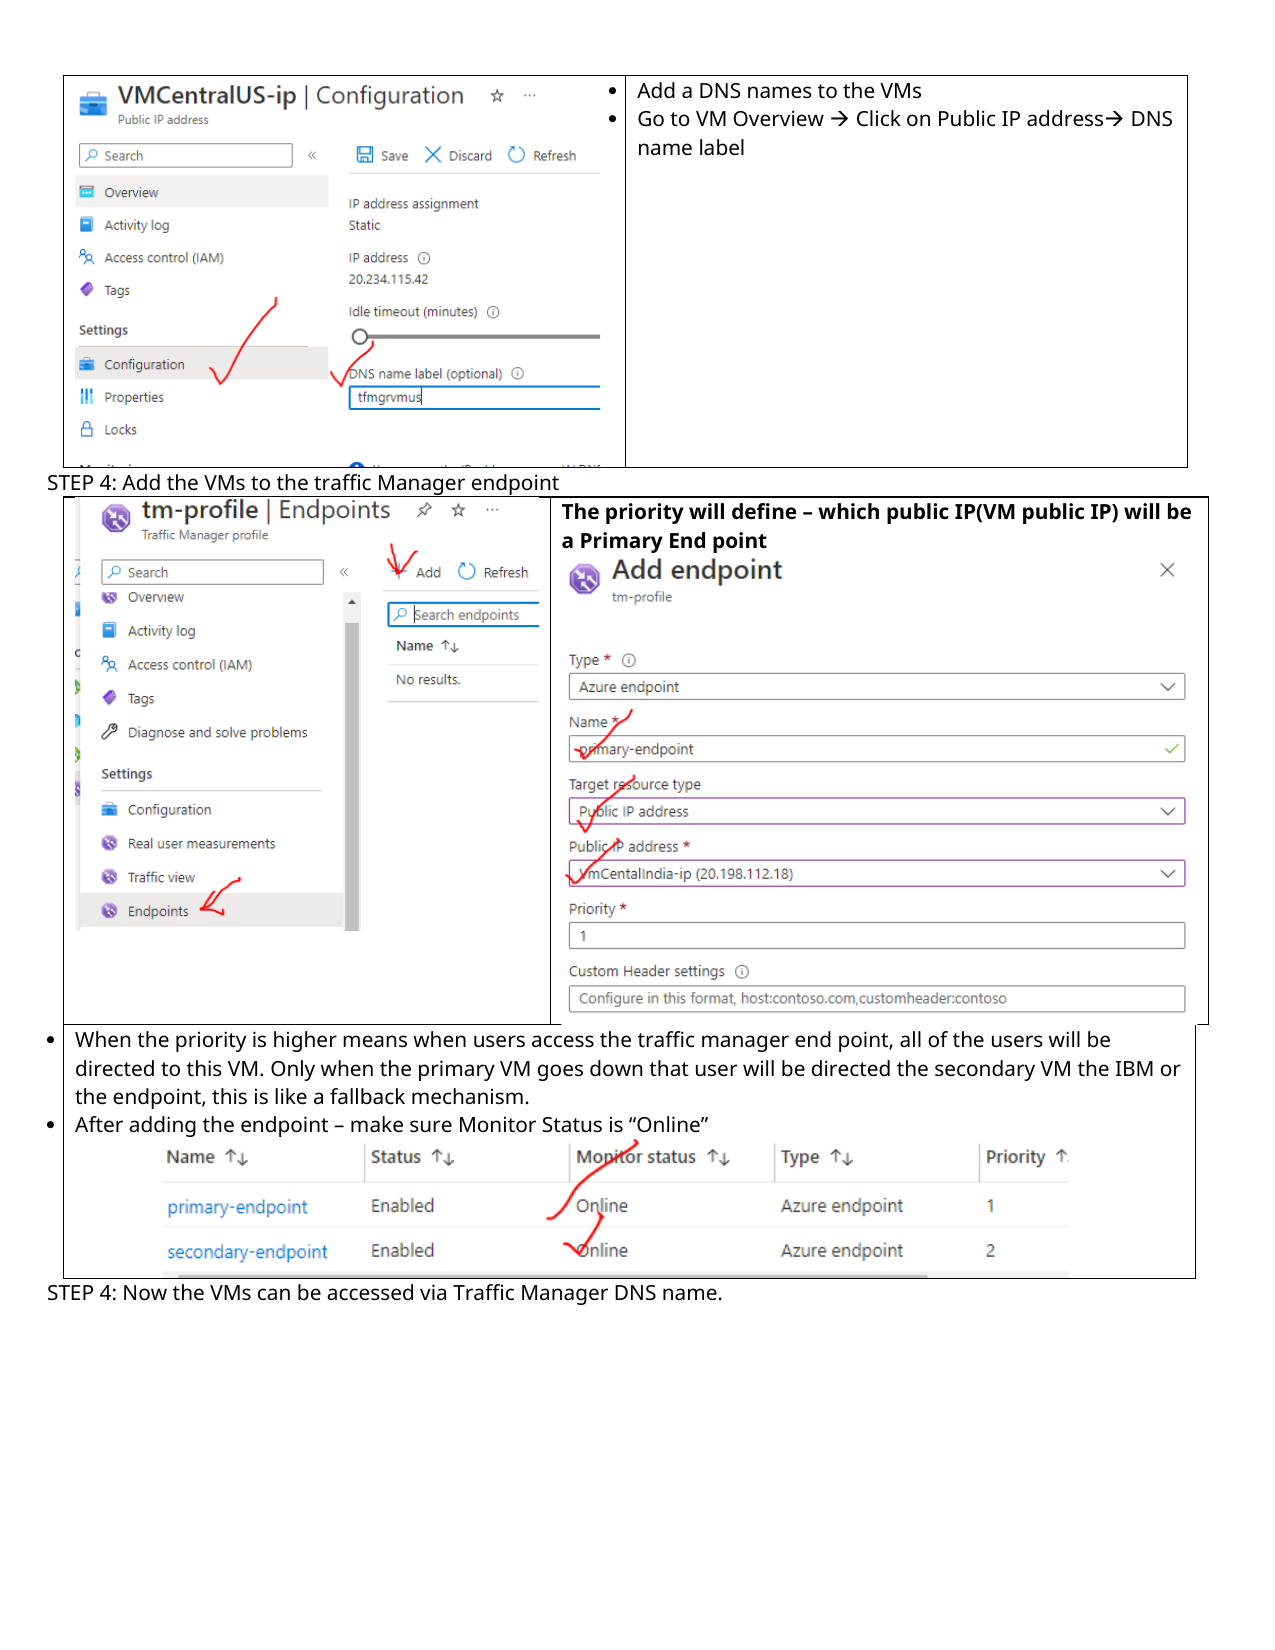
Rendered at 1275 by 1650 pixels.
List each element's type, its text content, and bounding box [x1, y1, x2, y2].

table_cell [64, 76, 75, 467]
picture [162, 1139, 1069, 1278]
table_cell Add a DNS names to the VMs Go to VM Overview Click on Public IP address DNS name label [626, 76, 1187, 467]
table_cell [600, 76, 625, 467]
table_header The priority will define – which public IP(VM public IP) will be a Primary End point [551, 498, 1208, 1024]
table_cell When the priority is higher means when users access the traffic manager end point, all of the users will be directed to this VM. Only when the primary VM goes down that user will be directed the secondary VM the IBM or the endpoint, this is like a fallback mechanism. After adding the endpoint – make sure Monitor Status is “Online” [64, 1025, 1195, 1277]
picture [561, 554, 1198, 1025]
picture [75, 497, 539, 931]
text STEP 4: Now the VMs can be accessed via Traffic Manager DNS name. [47, 1278, 1200, 1307]
text STEP 4: Add the VMs to the traffic Manager endpoint [47, 468, 1200, 496]
table_header [64, 498, 550, 1024]
picture [75, 76, 600, 467]
